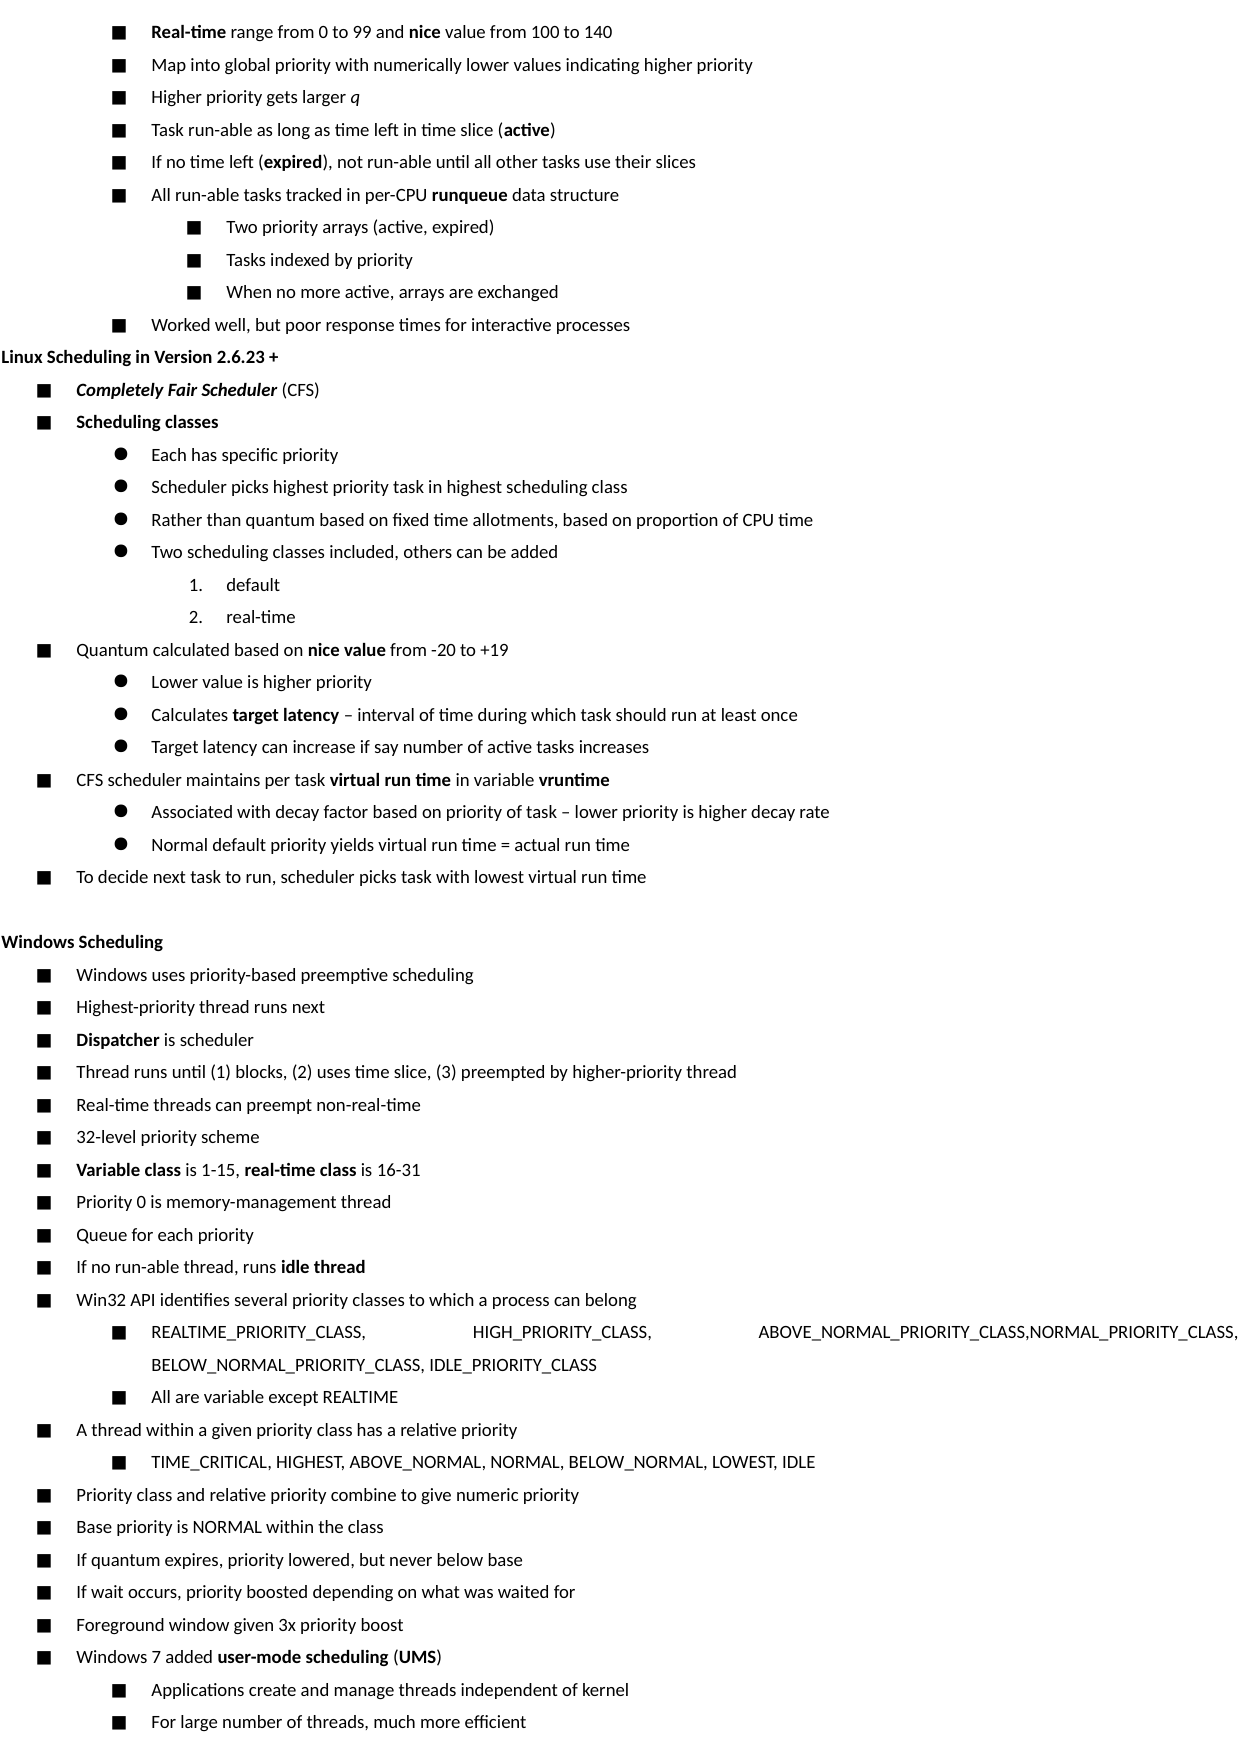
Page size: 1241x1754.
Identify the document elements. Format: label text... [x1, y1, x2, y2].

list default [189, 568, 1239, 601]
list When no more active, arrays are exchanged [189, 276, 1239, 308]
list Windows uses priority-based preemptive scheduling [39, 958, 1239, 991]
list Windows 7 added user-mode scheduling (UMS) [39, 1641, 1239, 1673]
list If no run-able thread, runs idle thread [39, 1251, 1239, 1283]
list All are variable except REALTIME [114, 1381, 1239, 1413]
list If quantum expires, priority lowered, but never below base [39, 1543, 1239, 1576]
list 32-level priority scheme [39, 1121, 1239, 1153]
list Priority class and relative priority combine to give numeric priority [39, 1478, 1239, 1511]
list Two priority arrays (active, expired) [189, 211, 1239, 243]
list Lower value is higher priority [114, 666, 1239, 698]
list Real-time threads can preempt non-real-time [39, 1088, 1239, 1121]
list Associated with decay factor based on priority of task – lower priority is higher decay rate [114, 796, 1239, 828]
list Calculates target latency – interval of time during which task should run at least once [114, 698, 1239, 731]
list Variable class is 1-15, real-time class is 16-31 [39, 1153, 1239, 1186]
list Completely Fair Scheduler (CFS) [39, 373, 1239, 406]
list Rather than quantum based on fixed time allotments, based on proportion of CPU time [114, 503, 1239, 536]
list Queue for each priority [39, 1218, 1239, 1251]
list Thread runs until (1) blocks, (2) uses time slice, (3) preempted by higher-priority thread [39, 1056, 1239, 1088]
list Task run-able as long as time left in time slice (active) [114, 113, 1239, 146]
list Highest-priority thread runs next [39, 991, 1239, 1023]
list Target latency can increase if say number of active tasks increases [114, 731, 1239, 763]
list CFS scheduler maintains per task virtual run time in variable vruntime [39, 763, 1239, 796]
list real-time [189, 601, 1239, 633]
list Base priority is NORMAL within the class [39, 1511, 1239, 1543]
list Real-time range from 0 to 99 and nice value from 100 to 140 [114, 16, 1239, 48]
list Higher priority gets larger q [114, 81, 1239, 113]
list To decide next task to run, scheduler picks task with lowest virtual run time [39, 861, 1239, 893]
list Tasks indexed by priority [189, 243, 1239, 276]
list Each has specific priority [114, 438, 1239, 471]
list Quantum calculated based on nice value from -20 to +19 [39, 633, 1239, 666]
text Windows Scheduling [1, 926, 1239, 958]
list If no time left (expired), not run-able until all other tasks use their slices [114, 146, 1239, 178]
list Scheduler picks highest priority task in highest scheduling class [114, 471, 1239, 503]
list Map into global priority with numerically lower values indicating higher priority [114, 48, 1239, 81]
text Linux Scheduling in Version 2.6.23 + [1, 341, 1239, 373]
list REALTIME_PRIORITY_CLASS, HIGH_PRIORITY_CLASS, ABOVE_NORMAL_PRIORITY_CLASS,NORMAL_PRIORITY_CLASS, BELOW_NORMAL_PRIORITY_CLASS, IDLE_PRIORITY_CLASS [114, 1316, 1239, 1381]
list If wait occurs, priority boosted depending on what was waited for [39, 1576, 1239, 1608]
list Worked well, but poor response times for interactive processes [114, 308, 1239, 341]
list Two scheduling classes included, others can be added [114, 536, 1239, 568]
list All run-able tasks tracked in per-CPU runqueue data structure [114, 178, 1239, 211]
list Normal default priority yields virtual run time = actual run time [114, 828, 1239, 861]
list Win32 API identifies several priority classes to which a process can belong [39, 1283, 1239, 1316]
list A thread within a given priority class has a relative priority [39, 1413, 1239, 1446]
list For large number of threads, much more efficient [114, 1706, 1239, 1738]
list Dispatcher is scheduler [39, 1023, 1239, 1056]
list Scheduling classes [39, 406, 1239, 438]
list Applications create and manage threads independent of kernel [114, 1673, 1239, 1706]
list TIME_CRITICAL, HIGHEST, ABOVE_NORMAL, NORMAL, BELOW_NORMAL, LOWEST, IDLE [114, 1446, 1239, 1478]
list Priority 0 is memory-management thread [39, 1186, 1239, 1218]
list Foreground window given 3x priority boost [39, 1608, 1239, 1641]
